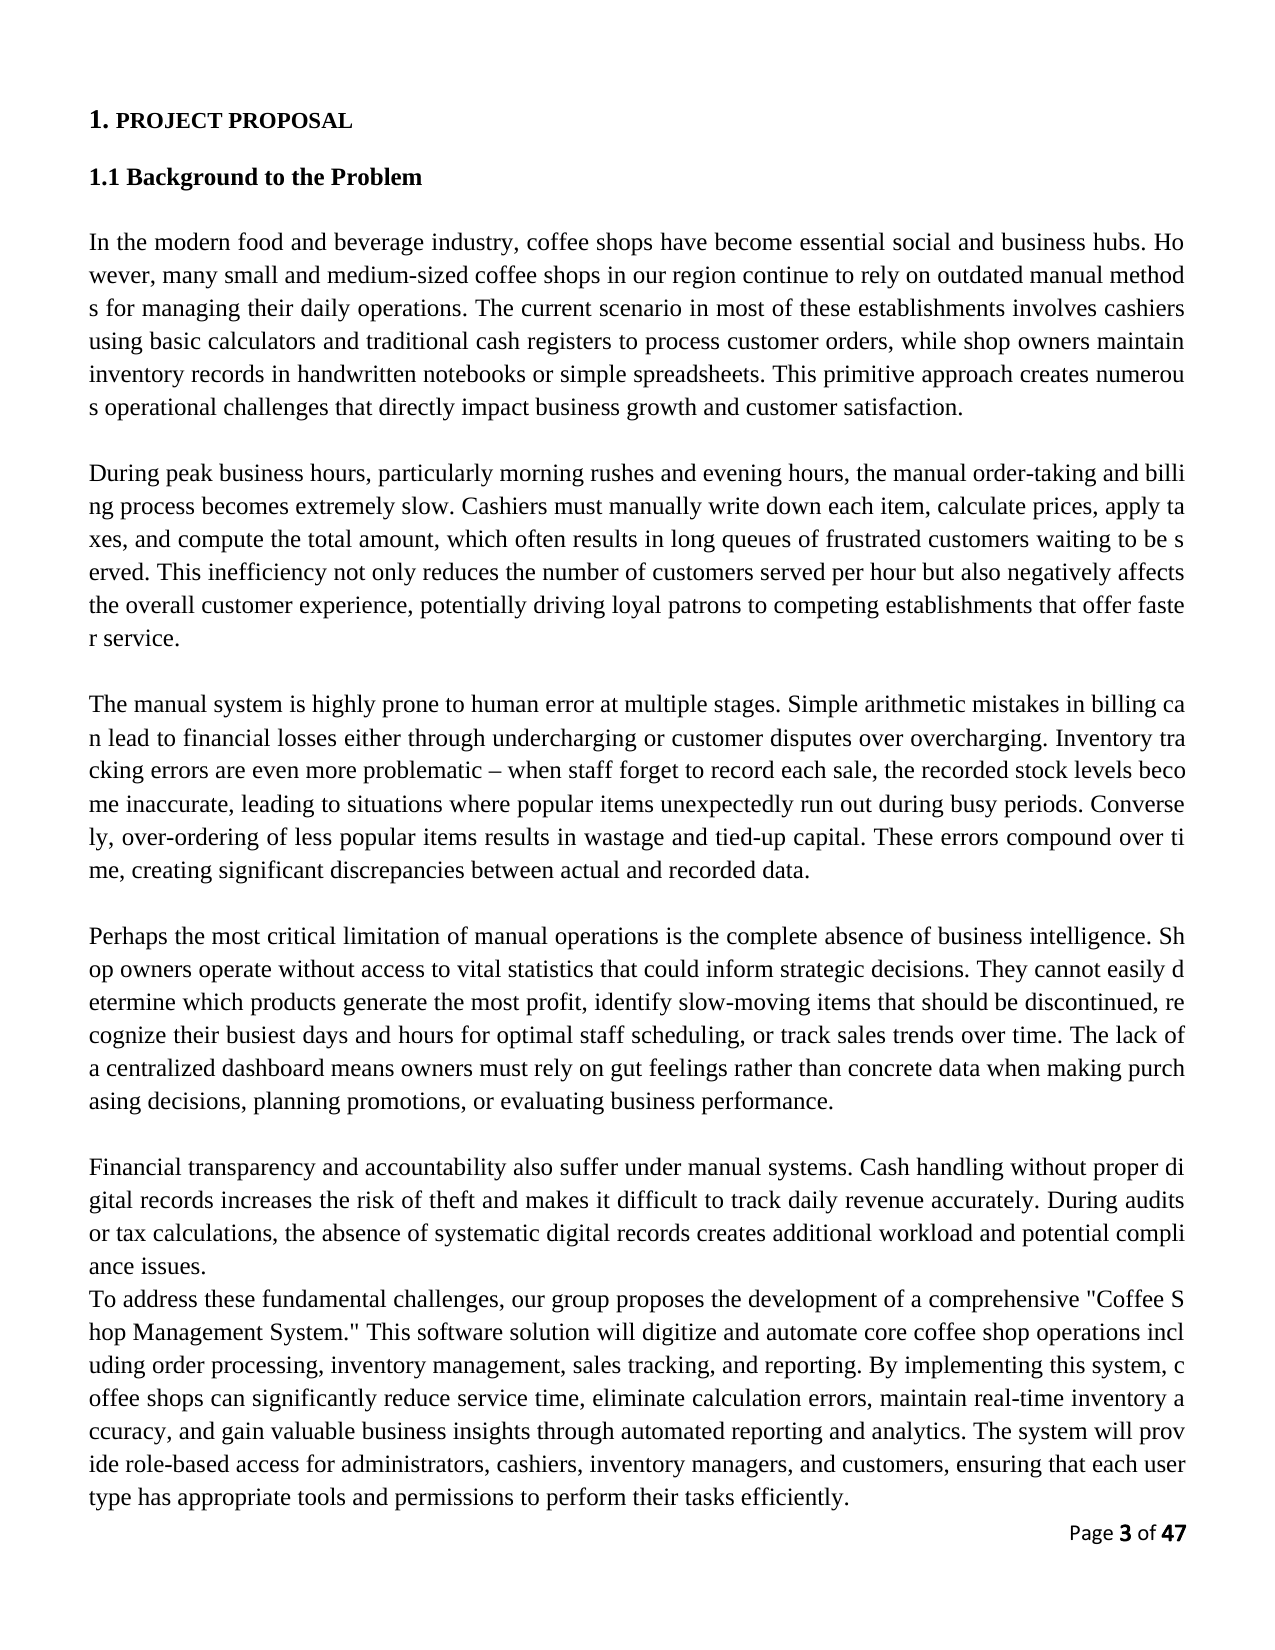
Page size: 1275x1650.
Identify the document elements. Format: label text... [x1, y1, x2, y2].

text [88, 1284, 1186, 1511]
list Background to the Problem [88, 162, 1186, 223]
text In the modern food and beverage industry, coffee shops have become essential social and business hubs. However, many small and medium-sized coffee shops in our region continue to rely on outdated manual methods for managing their daily operations. The current scenario in most of these establishments involves cashiers using basic calculators and traditional cash registers to process customer orders, while shop owners maintain inventory records in handwritten notebooks or simple spreadsheets. This primitive approach creates numerous operational challenges that directly impact business growth and customer satisfaction. During peak business hours, particularly morning rushes and evening hours, the manual order-taking and billing process becomes extremely slow. Cashiers must manually write down each item, calculate prices, apply taxes, and compute the total amount, which often results in long queues of frustrated customers waiting to be served. This inefficiency not only reduces the number of customers served per hour but also negatively affects the overall customer experience, potentially driving loyal patrons to competing establishments that offer faster service. [88, 227, 1186, 652]
list PROJECT PROPOSAL [88, 103, 1186, 134]
text The manual system is highly prone to human error at multiple stages. Simple arithmetic mistakes in billing can lead to financial losses either through undercharging or customer disputes over overcharging. Inventory tracking errors are even more problematic – when staff forget to record each sale, the recorded stock levels become inaccurate, leading to situations where popular items unexpectedly run out during busy periods. Conversely, over-ordering of less popular items results in wastage and tied-up capital. These errors compound over time, creating significant discrepancies between actual and recorded data. Perhaps the most critical limitation of manual operations is the complete absence of business intelligence. Shop owners operate without access to vital statistics that could inform strategic decisions. They cannot easily determine which products generate the most profit, identify slow-moving items that should be discontinued, recognize their busiest days and hours for optimal staff scheduling, or track sales trends over time. The lack of a centralized dashboard means owners must rely on gut feelings rather than concrete data when making purchasing decisions, planning promotions, or evaluating business performance. Financial transparency and accountability also suffer under manual systems. Cash handling without proper digital records increases the risk of theft and makes it difficult to track daily revenue accurately. During audits or tax calculations, the absence of systematic digital records creates additional workload and potential compliance issues. [88, 657, 1186, 1280]
